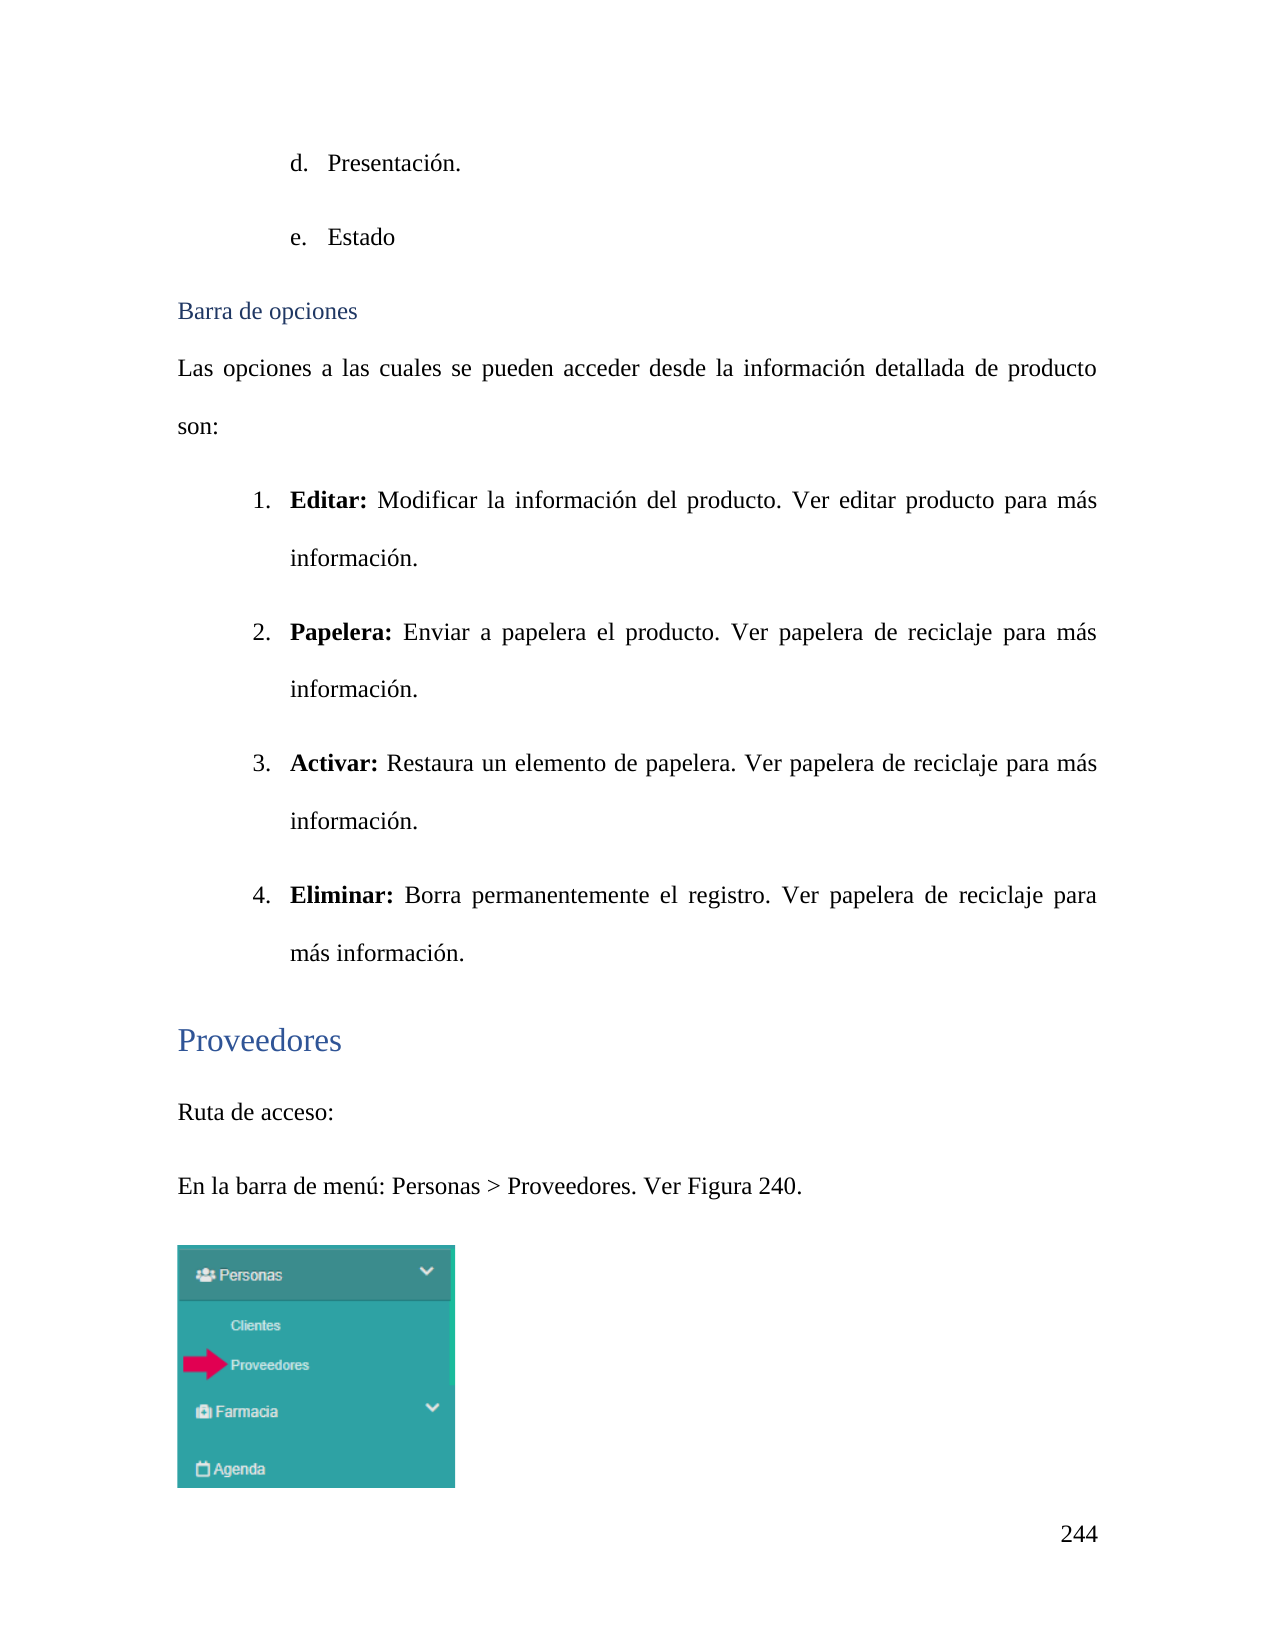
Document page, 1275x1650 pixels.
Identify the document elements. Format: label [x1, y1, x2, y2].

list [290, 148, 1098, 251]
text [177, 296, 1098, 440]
picture [177, 1245, 456, 1488]
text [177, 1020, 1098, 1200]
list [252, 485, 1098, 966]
